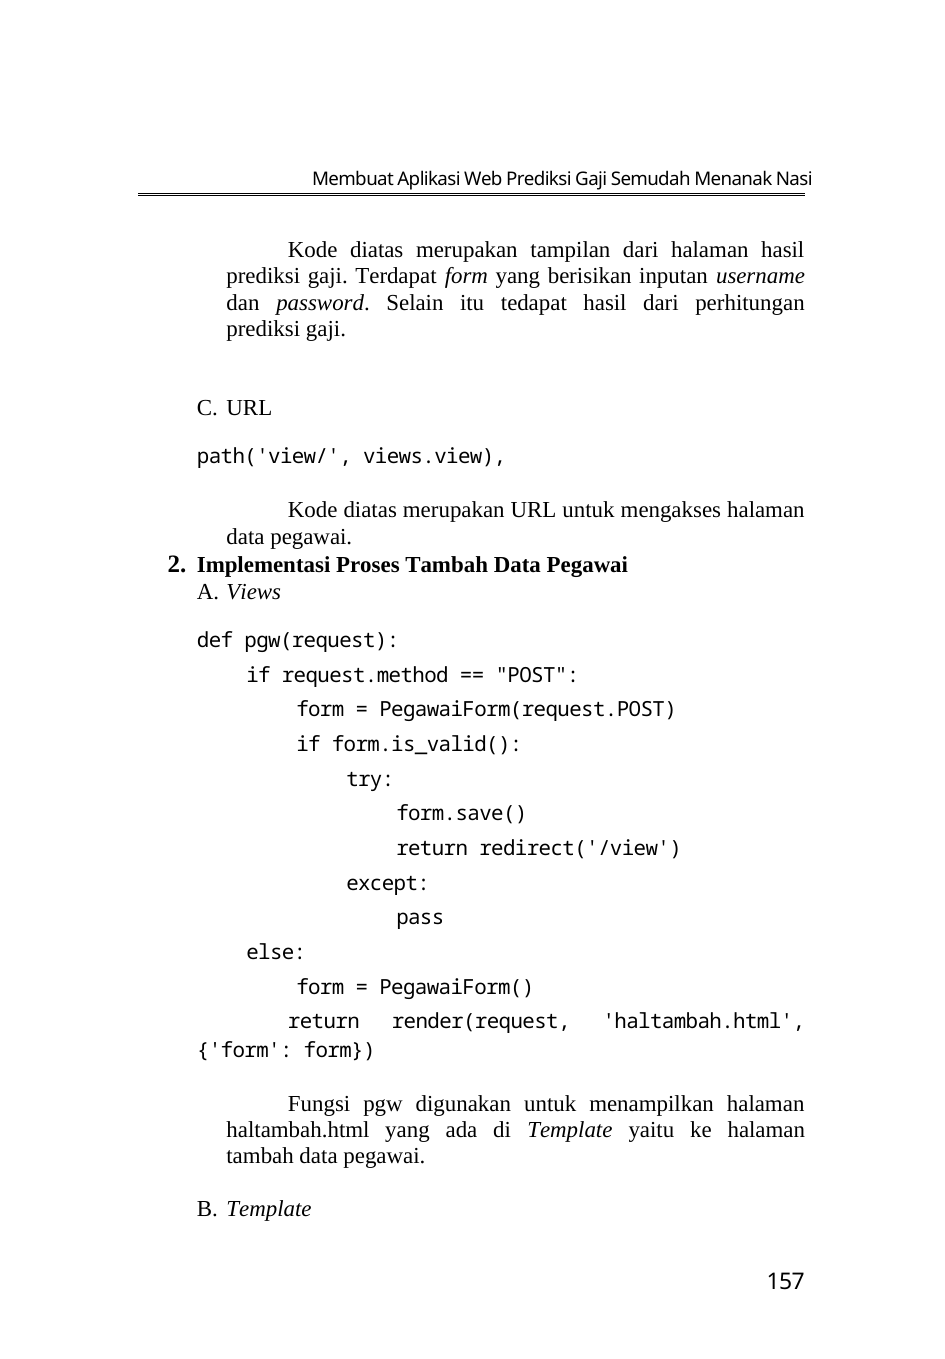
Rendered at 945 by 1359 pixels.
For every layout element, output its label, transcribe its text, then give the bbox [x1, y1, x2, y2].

text except: [197, 868, 805, 896]
text return render(request, 'haltambah.html', {'form': form}) [197, 1007, 805, 1063]
list Kode diatas merupakan tampilan dari halaman hasil prediksi gaji. Terdapat form yang berisikan inputan username dan password. Selain itu tedapat hasil dari perhitungan prediksi gaji. [226, 236, 805, 342]
text if request.method == "POST": [197, 660, 805, 688]
list URL [197, 394, 805, 421]
text form.save() [197, 798, 805, 827]
list Template [197, 1195, 805, 1222]
text if form.is_valid(): [197, 729, 805, 757]
list Implementasi Proses Tambah Data Pegawai [167, 549, 805, 578]
list Views [197, 578, 805, 604]
text else: [197, 937, 805, 966]
text return redirect('/view') [197, 833, 805, 862]
text form = PegawaiForm() [197, 972, 805, 1000]
list Fungsi pgw digunakan untuk menampilkan halaman haltambah.html yang ada di Template yaitu ke halaman tambah data pegawai. [226, 1090, 805, 1169]
text form = PegawaiForm(request.POST) [197, 694, 805, 723]
text pass [197, 902, 805, 931]
text try: [197, 764, 805, 792]
text def pgw(request): [197, 625, 805, 653]
list Kode diatas merupakan URL untuk mengakses halaman data pegawai. [226, 496, 805, 549]
text path('view/', views.view), [197, 442, 805, 470]
